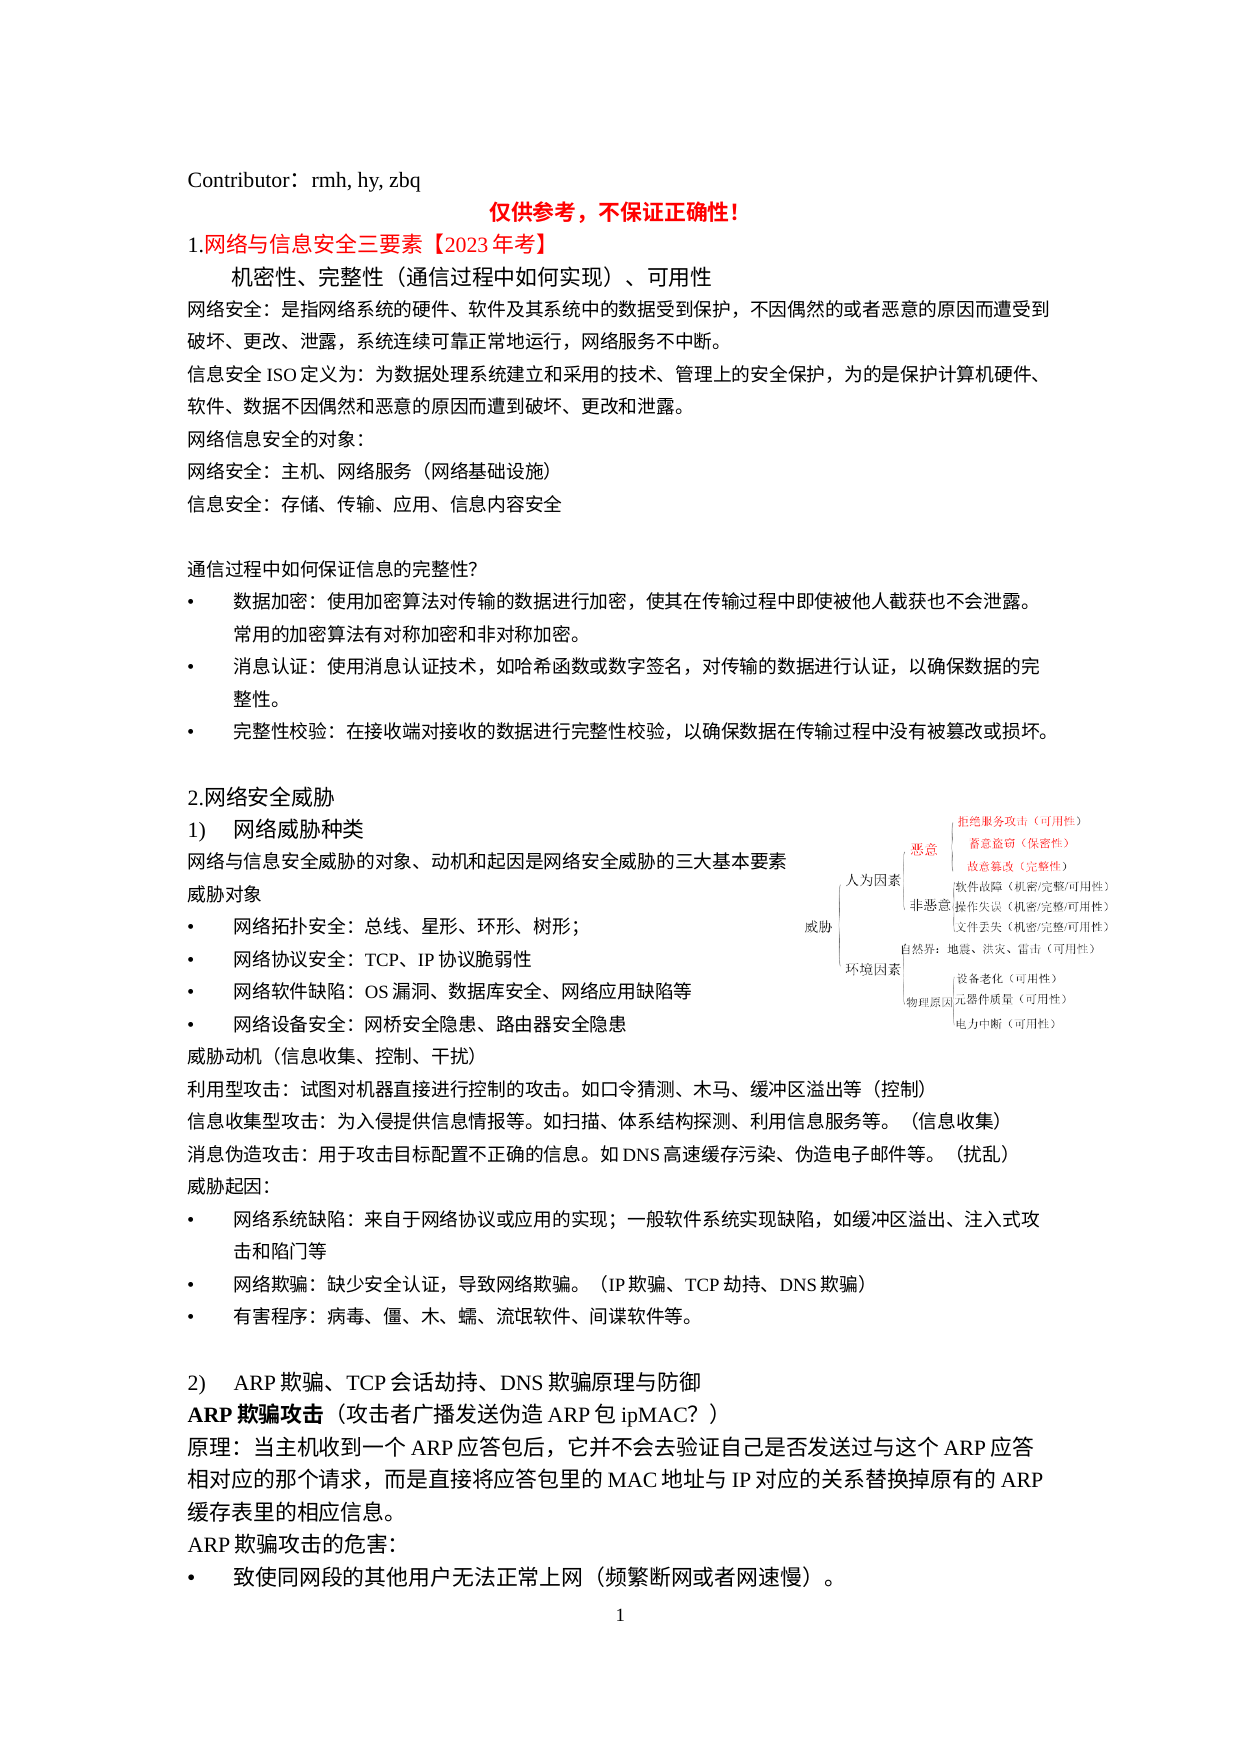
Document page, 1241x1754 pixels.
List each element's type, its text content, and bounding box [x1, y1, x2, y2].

text ARP欺骗攻击（攻击者广播发送伪造ARP包ipMAC？） [187, 1397, 1053, 1429]
text 网络安全：主机、网络服务（网络基础设施） [187, 454, 1053, 487]
text 网络安全：是指网络系统的硬件、软件及其系统中的数据受到保护，不因偶然的或者恶意的原因而遭受到破坏、更改、泄露，系统连续可靠正常地运行，网络服务不中断。 [187, 292, 1053, 357]
text 威胁起因： [187, 1169, 1053, 1202]
list ARP欺骗、TCP会话劫持、DNS欺骗原理与防御 [187, 1364, 1053, 1397]
text 机密性、完整性（通信过程中如何实现）、可用性 [187, 259, 1053, 292]
text 网络与信息安全威胁的对象、动机和起因是网络安全威胁的三大基本要素 [187, 844, 804, 877]
picture [804, 814, 1108, 1031]
list 网络系统缺陷：来自于网络协议或应用的实现；一般软件系统实现缺陷，如缓冲区溢出、注入式攻击和陷门等 [187, 1202, 1053, 1267]
list 网络软件缺陷：OS漏洞、数据库安全、网络应用缺陷等 [187, 974, 804, 1007]
list 网络威胁种类 [187, 812, 1053, 844]
text 2.网络安全威胁 [187, 779, 1053, 812]
list 致使同网段的其他用户无法正常上网（频繁断网或者网速慢）。 [187, 1559, 1053, 1592]
text 通信过程中如何保证信息的完整性？ [187, 552, 1053, 584]
text 网络信息安全的对象： [187, 422, 1053, 454]
text 信息安全：存储、传输、应用、信息内容安全 [187, 487, 1053, 519]
list 数据加密：使用加密算法对传输的数据进行加密，使其在传输过程中即使被他人截获也不会泄露。常用的加密算法有对称加密和非对称加密。 [187, 584, 1053, 649]
list 网络协议安全：TCP、IP协议脆弱性 [187, 942, 804, 974]
list 消息认证：使用消息认证技术，如哈希函数或数字签名，对传输的数据进行认证，以确保数据的完整性。 [187, 649, 1053, 714]
text 原理：当主机收到一个ARP应答包后，它并不会去验证自己是否发送过与这个ARP应答相对应的那个请求，而是直接将应答包里的MAC地址与IP对应的关系替换掉原有的ARP缓存表里的相应信息。 [187, 1429, 1053, 1527]
list 有害程序：病毒、僵、木、蠕、流氓软件、间谍软件等。 [187, 1299, 1053, 1332]
text Contributor：rmh, hy, zbq [187, 162, 1053, 194]
list 网络设备安全：网桥安全隐患、路由器安全隐患 [187, 1007, 1053, 1039]
text 消息伪造攻击：用于攻击目标配置不正确的信息。如DNS高速缓存污染、伪造电子邮件等。（扰乱） [187, 1137, 1053, 1169]
text 仅供参考，不保证正确性！ [187, 194, 1053, 227]
list 网络拓扑安全：总线、星形、环形、树形； [187, 909, 804, 942]
text 1.网络与信息安全三要素【2023年考】 [187, 227, 1053, 259]
text 利用型攻击：试图对机器直接进行控制的攻击。如口令猜测、木马、缓冲区溢出等（控制） [187, 1072, 1053, 1104]
text 信息安全ISO定义为：为数据处理系统建立和采用的技术、管理上的安全保护，为的是保护计算机硬件、软件、数据不因偶然和恶意的原因而遭到破坏、更改和泄露。 [187, 357, 1053, 422]
list 网络欺骗：缺少安全认证，导致网络欺骗。（IP欺骗、TCP劫持、DNS欺骗） [187, 1267, 1053, 1299]
list 完整性校验：在接收端对接收的数据进行完整性校验，以确保数据在传输过程中没有被篡改或损坏。 [187, 714, 1053, 747]
text ARP欺骗攻击的危害： [187, 1527, 1053, 1559]
text 威胁动机（信息收集、控制、干扰） [187, 1039, 1053, 1072]
text 信息收集型攻击：为入侵提供信息情报等。如扫描、体系结构探测、利用信息服务等。（信息收集） [187, 1104, 1053, 1137]
text 威胁对象 [187, 877, 804, 909]
